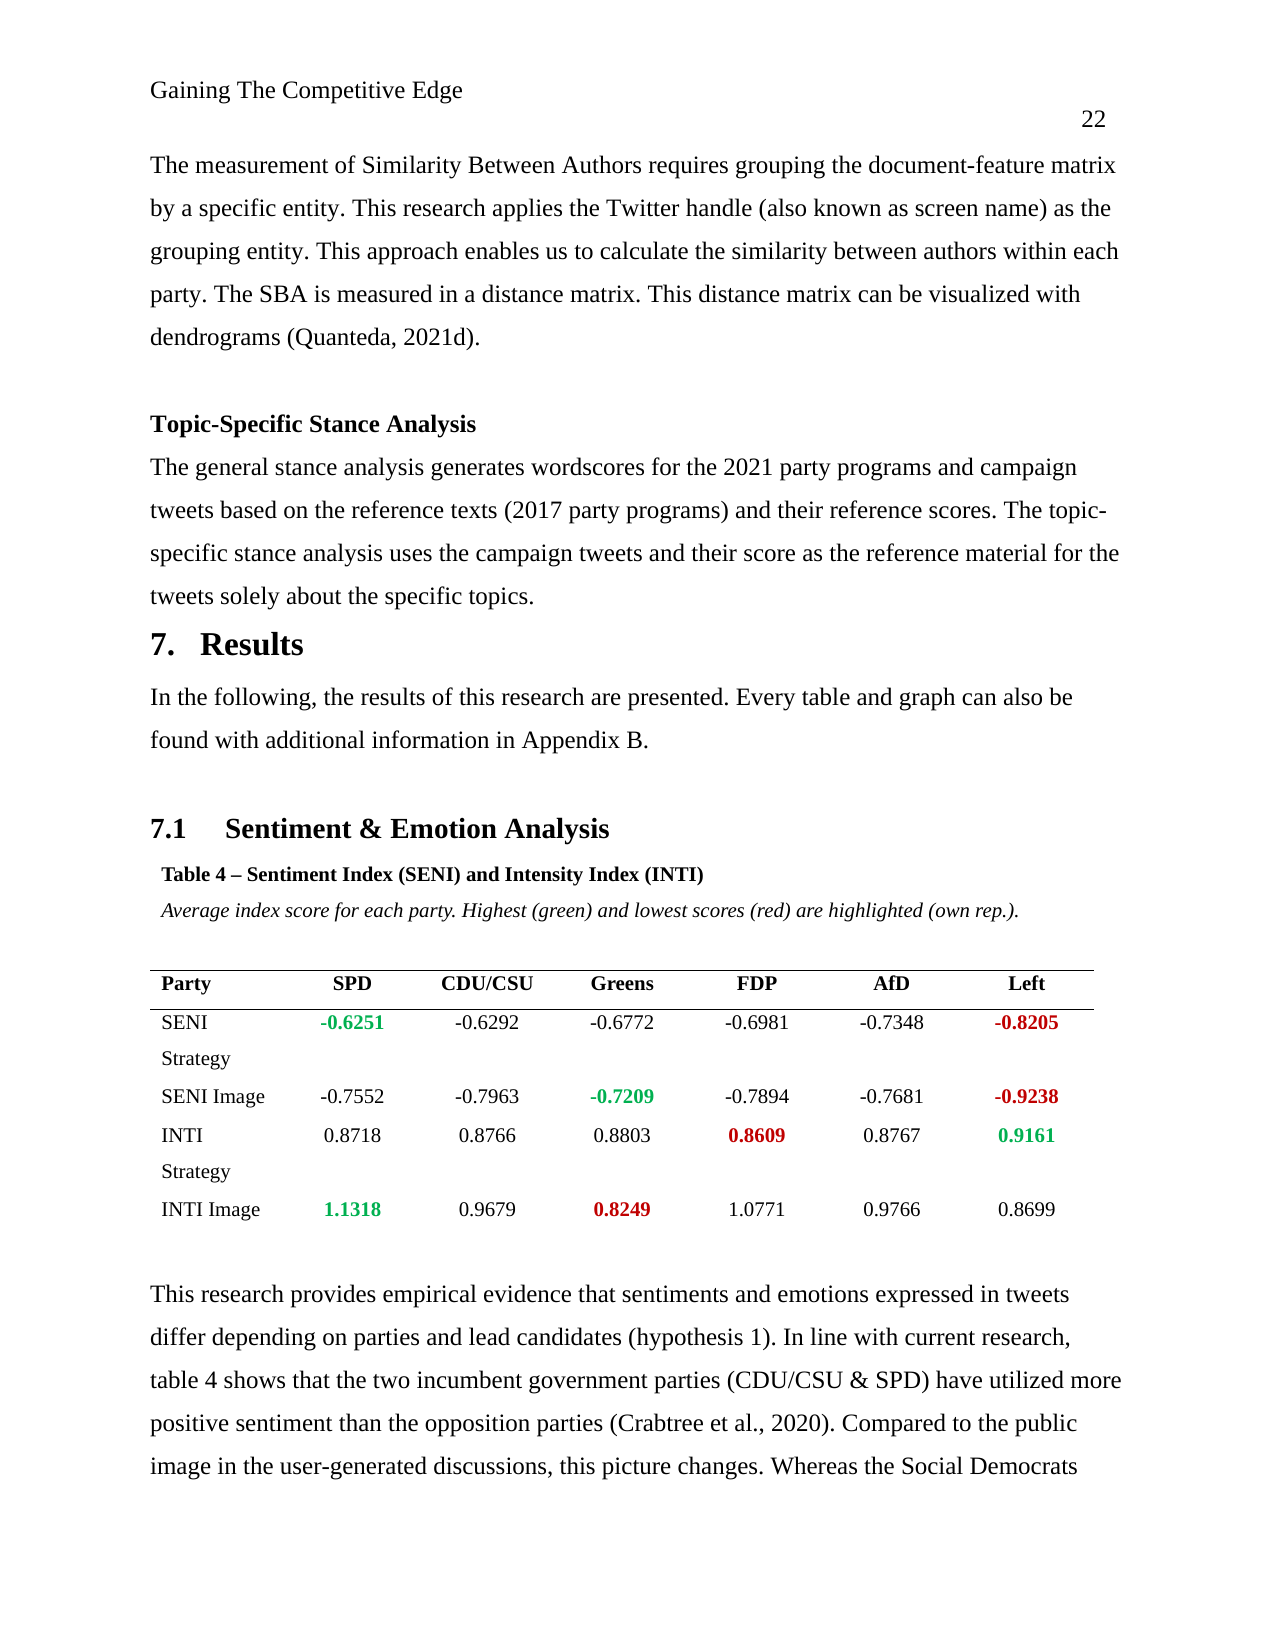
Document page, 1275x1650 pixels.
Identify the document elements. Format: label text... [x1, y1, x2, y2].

table_cell 0.9161 [959, 1123, 1094, 1197]
table_cell AfD [824, 971, 959, 1009]
subtitle 7. Results [150, 624, 1125, 663]
table_cell 0.8803 [555, 1123, 689, 1197]
subtitle 7.1 Sentiment & Emotion Analysis [150, 811, 1125, 845]
text The general stance analysis generates wordscores for the 2021 party programs and campaign tweets based on the reference texts (2017 party programs) and their reference scores. The topic-specific stance analysis uses the campaign tweets and their score as the reference material for the tweets solely about the specific topics. [150, 452, 1125, 610]
table_cell -0.7963 [420, 1085, 554, 1123]
table_cell -0.6772 [555, 1010, 689, 1084]
table_cell SPD [285, 971, 420, 1009]
text Topic-Specific Stance Analysis [150, 409, 1125, 437]
table_cell -0.7209 [555, 1085, 689, 1123]
table_cell 0.8766 [420, 1123, 554, 1197]
table_cell 0.8249 [555, 1197, 689, 1236]
table_cell 0.8767 [824, 1123, 959, 1197]
text In the following, the results of this research are presented. Every table and graph can also be found with additional information in Appendix B. [150, 682, 1125, 754]
table_cell -0.7894 [689, 1085, 824, 1123]
table_cell 1.1318 [285, 1197, 420, 1236]
table_cell -0.7552 [285, 1085, 420, 1123]
table_cell Greens [555, 971, 689, 1009]
table_cell 0.8699 [959, 1197, 1094, 1236]
table_cell -0.6292 [420, 1010, 554, 1084]
table_cell 1.0771 [689, 1197, 824, 1236]
table_cell -0.6251 [285, 1010, 420, 1084]
table_header Table 4 – Sentiment Index (SENI) and Intensity Index (INTI) Average index score for each party. Highest (green) and lowest scores (red) are highlighted (own rep.). [150, 862, 1094, 970]
table_cell 0.8609 [689, 1123, 824, 1197]
table_cell Left [959, 971, 1094, 1009]
table_cell INTI Strategy [150, 1123, 285, 1197]
table_cell INTI Image [150, 1197, 285, 1236]
table_cell FDP [689, 971, 824, 1009]
table_cell -0.8205 [959, 1010, 1094, 1084]
text The measurement of Similarity Between Authors requires grouping the document-feature matrix by a specific entity. This research applies the Twitter handle (also known as screen name) as the grouping entity. This approach enables us to calculate the similarity between authors within each party. The SBA is measured in a distance matrix. This distance matrix can be visualized with dendrograms (Quanteda, 2021d). [150, 150, 1125, 351]
table_cell SENI Strategy [150, 1010, 285, 1084]
table_cell -0.7348 [824, 1010, 959, 1084]
table_cell 0.8718 [285, 1123, 420, 1197]
table_cell CDU/CSU [420, 971, 554, 1009]
table_cell -0.7681 [824, 1085, 959, 1123]
table_cell SENI Image [150, 1085, 285, 1123]
table_cell 0.9766 [824, 1197, 959, 1236]
table_cell -0.6981 [689, 1010, 824, 1084]
table_cell Party [150, 971, 285, 1009]
table_cell -0.9238 [959, 1085, 1094, 1123]
table_cell 0.9679 [420, 1197, 554, 1236]
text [150, 1279, 1125, 1480]
